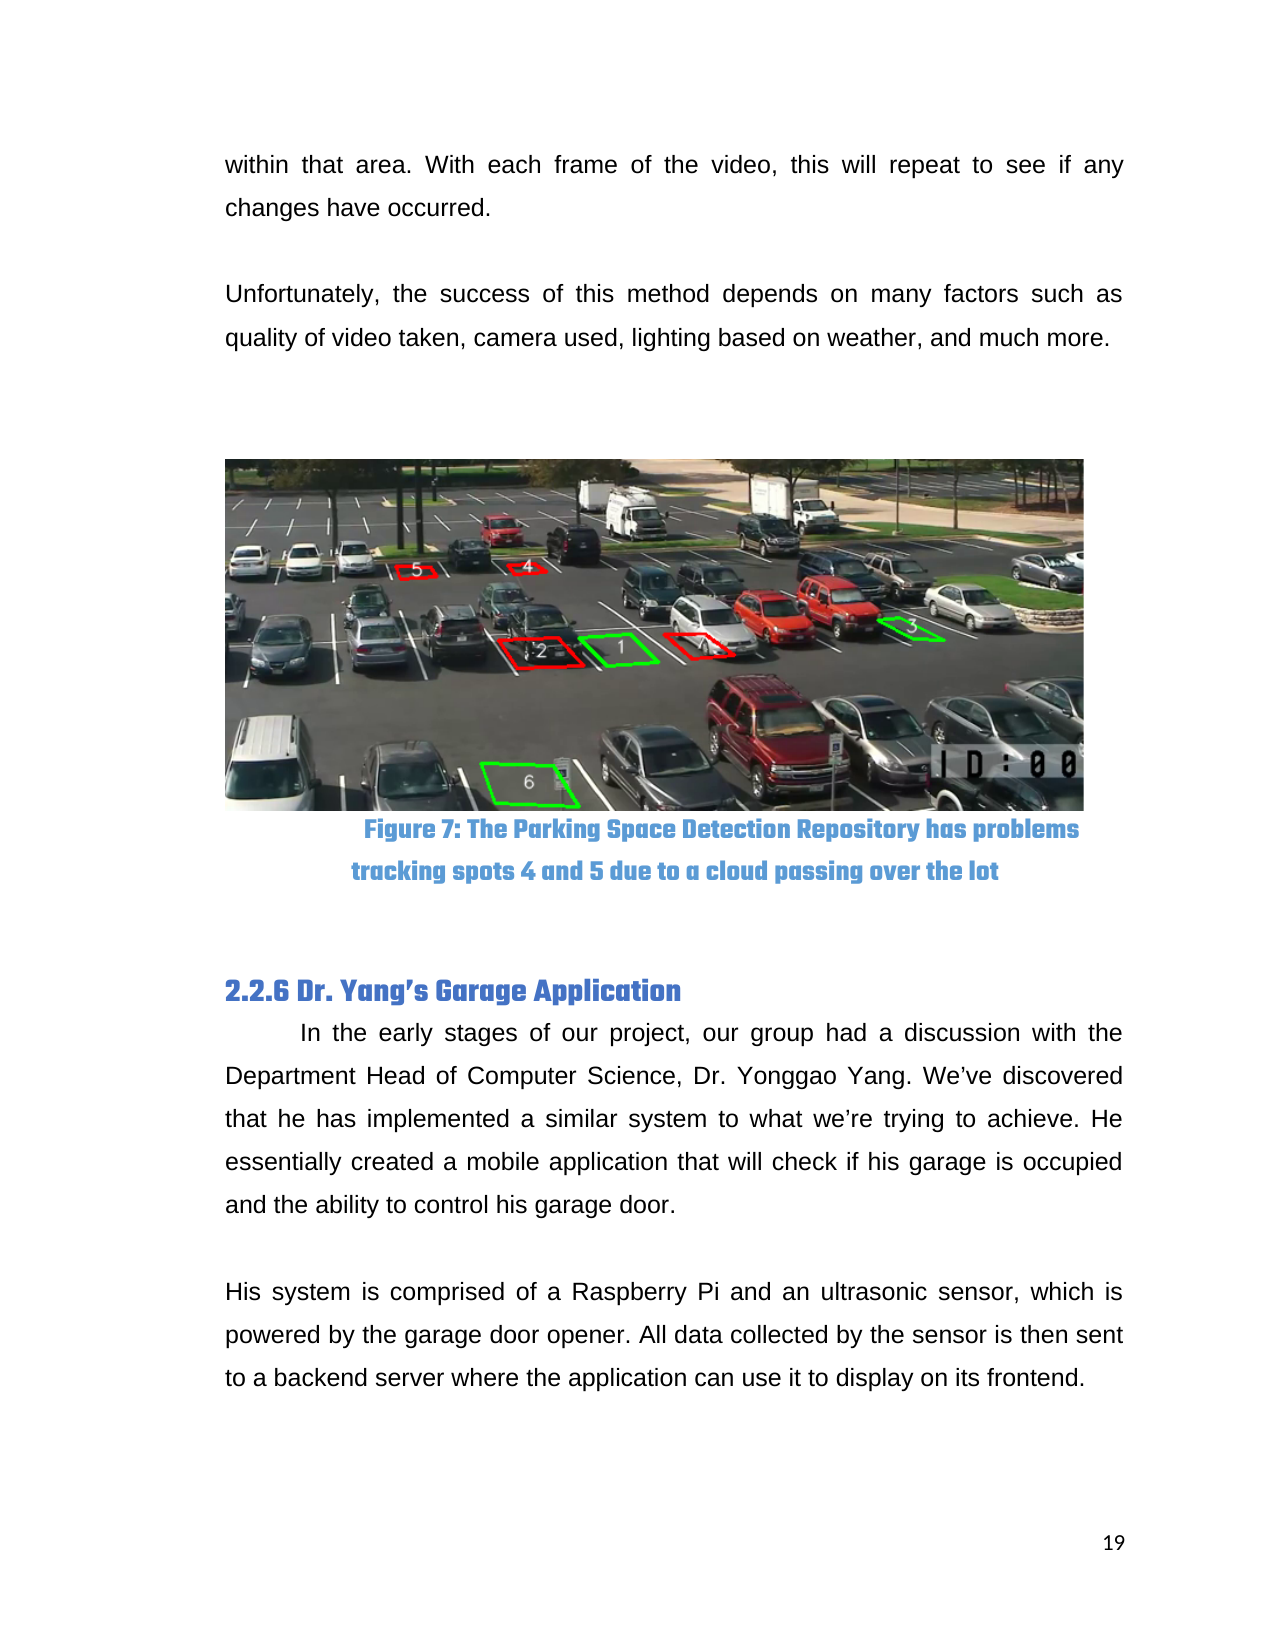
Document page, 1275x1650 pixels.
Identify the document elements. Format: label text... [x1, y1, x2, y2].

text In the early stages of our project, our group had a discussion with the Department Head of Computer Science, Dr. Yonggao Yang. We’ve discovered that he has implemented a similar system to what we’re trying to achieve. He essentially created a mobile application that will check if his garage is occupied and the ability to control his garage door. [225, 1018, 1125, 1219]
text 2.2.6 Dr. Yang’s Garage Application [225, 970, 1125, 1018]
text Figure 7: The Parking Space Detection Repository has problems tracking spots 4 and 5 due to a cloud passing over the lot [225, 811, 1125, 894]
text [225, 150, 1125, 222]
text His system is comprised of a Raspberry Pi and an ultrasonic sensor, which is powered by the garage door opener. All data collected by the sensor is then sent to a backend server where the application can use it to display on its frontend. [225, 1276, 1125, 1391]
text Unfortunately, the success of this method depends on many factors such as quality of video taken, camera used, lighting based on weather, and much more. [225, 279, 1125, 351]
picture [225, 459, 1084, 811]
